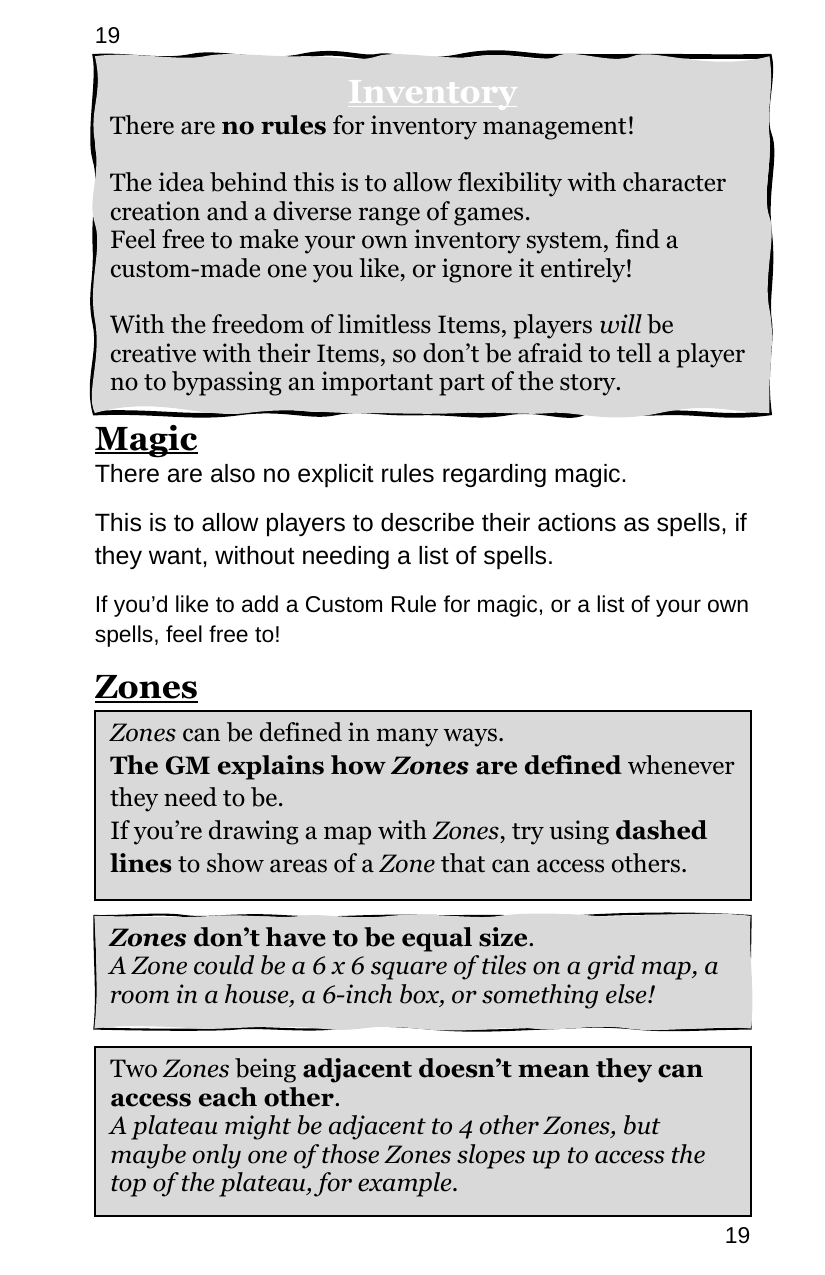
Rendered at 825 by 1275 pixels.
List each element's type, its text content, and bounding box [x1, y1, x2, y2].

subtitle Magic [94, 419, 750, 457]
text If you’d like to add a Custom Rule for magic, or a list of your own spells, feel free to! [94, 591, 750, 647]
subtitle Zones [94, 668, 750, 710]
text This is to allow players to describe their actions as spells, if they want, without needing a list of spells. [94, 508, 750, 570]
text There are also no explicit rules regarding magic. [94, 458, 750, 487]
